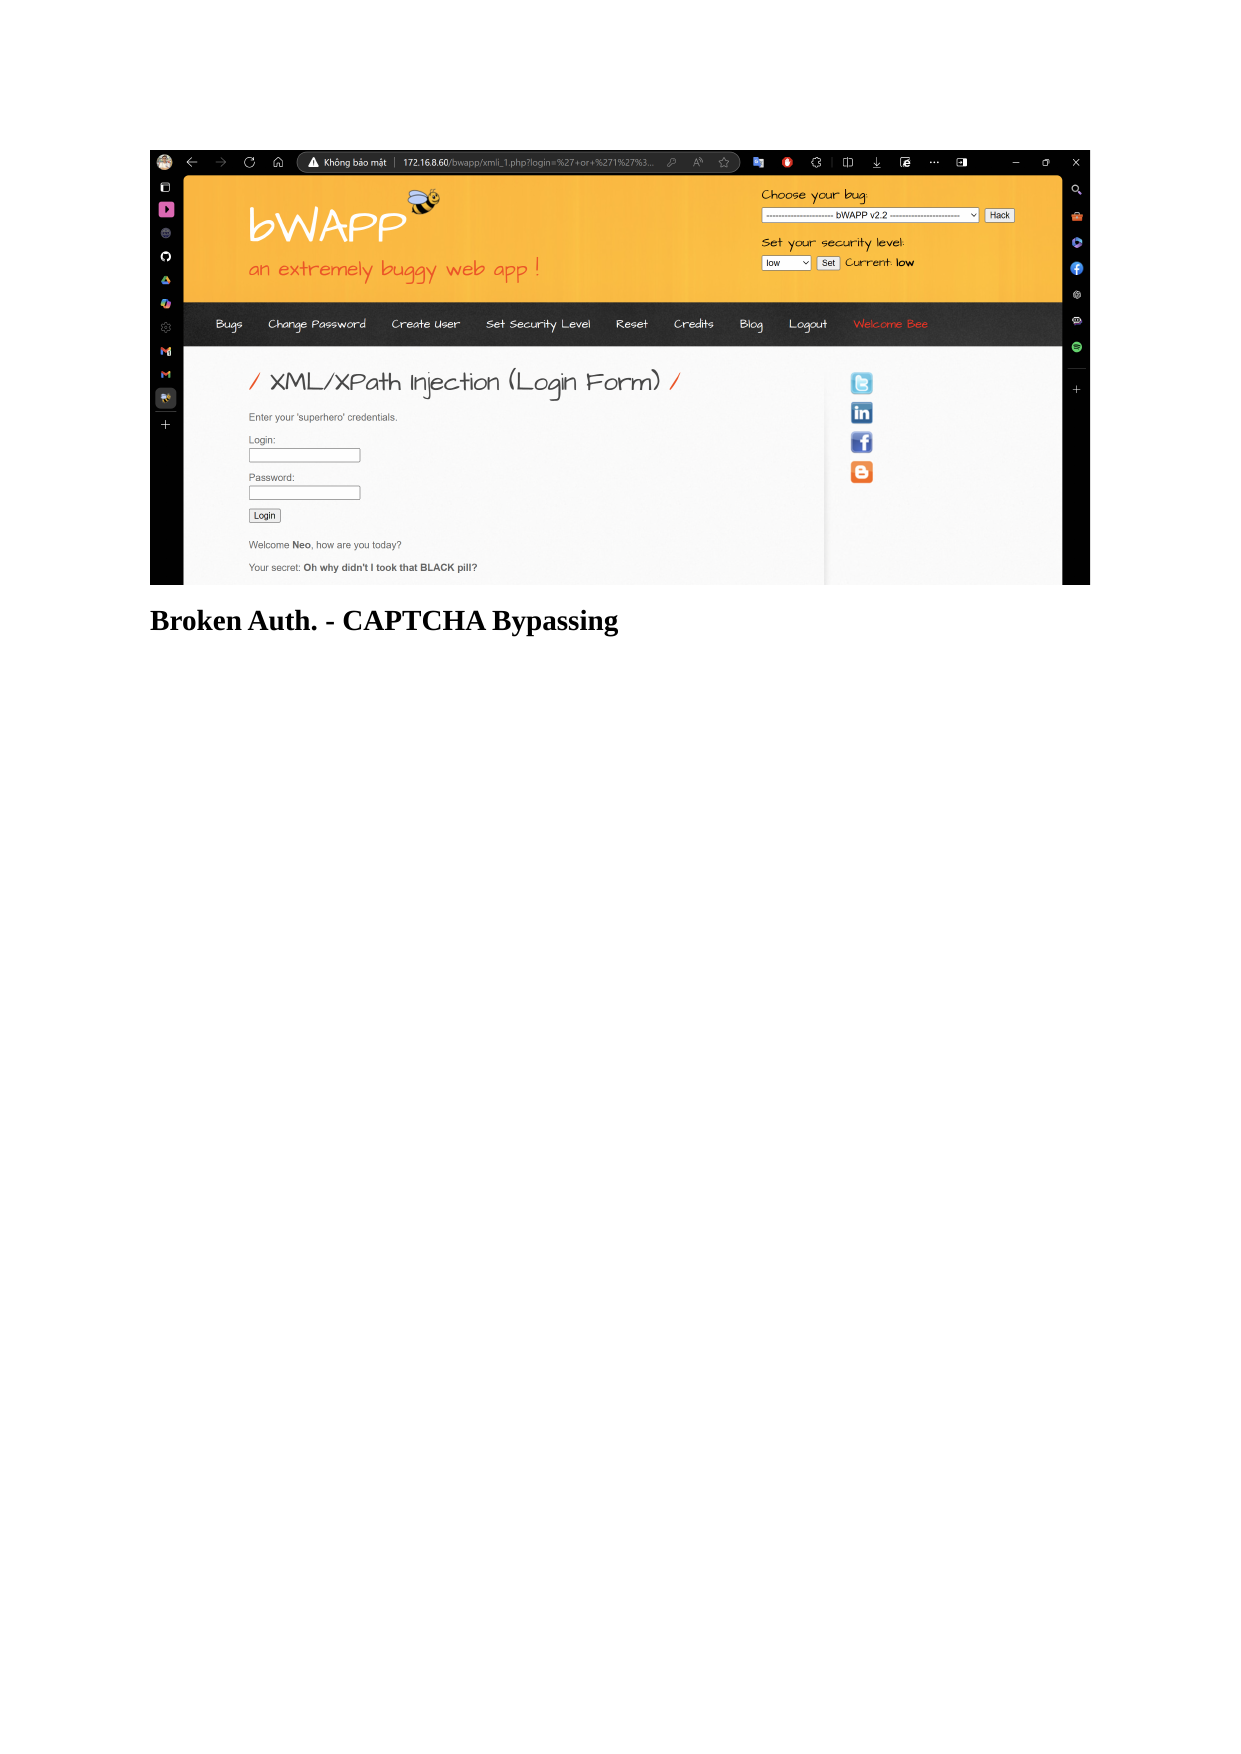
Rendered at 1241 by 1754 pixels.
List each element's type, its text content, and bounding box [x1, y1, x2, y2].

text Broken Auth. - CAPTCHA Bypassing [150, 603, 1090, 637]
picture [150, 150, 1091, 585]
